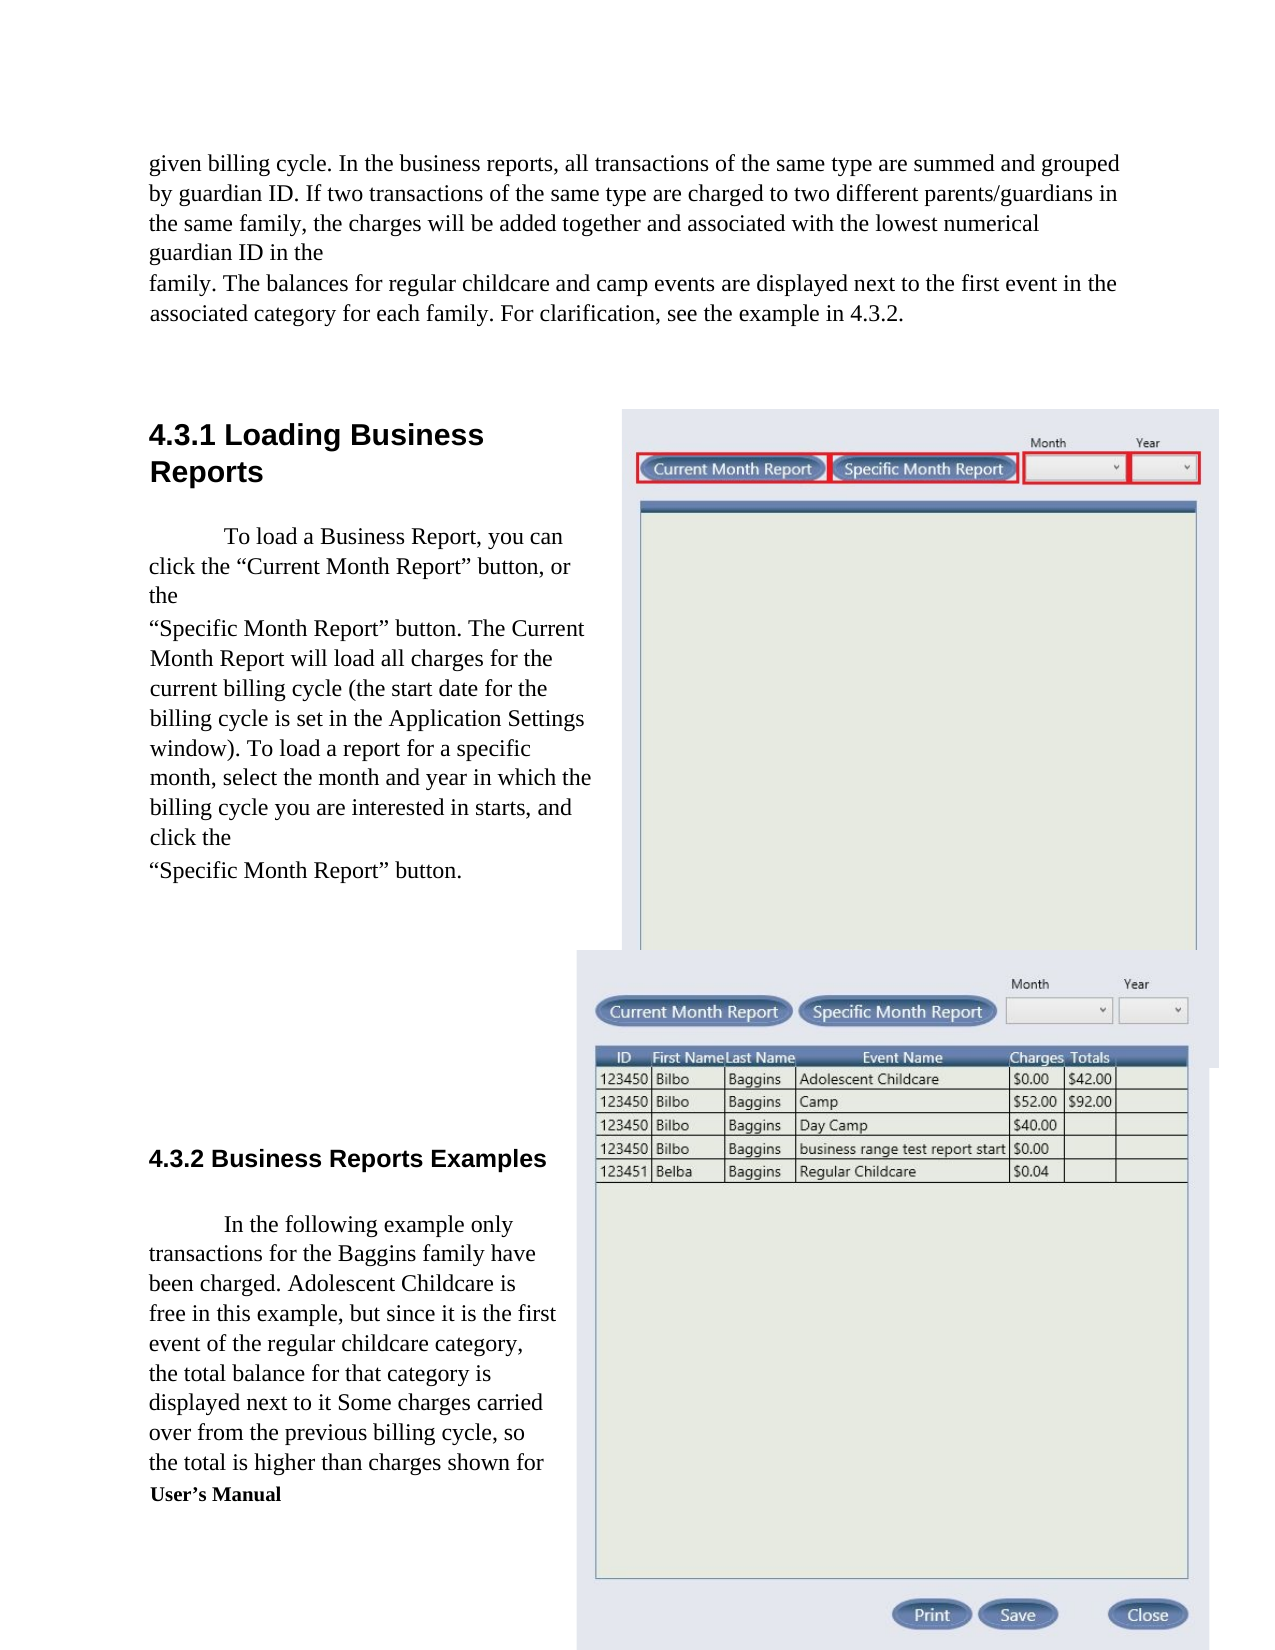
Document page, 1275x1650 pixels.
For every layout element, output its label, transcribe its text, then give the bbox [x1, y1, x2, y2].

text “Specific Month Report” button. [148, 856, 621, 883]
text family. The balances for regular childcare and camp events are displayed next to the first event in the associated category for each family. For clarification, see the example in 4.3.2. [148, 269, 1125, 326]
subtitle 4.3.1 Loading Business Reports [148, 417, 621, 489]
text To load a Business Report, you can click the “Current Month Report” button, or the [148, 522, 621, 609]
subtitle 4.3.2 Business Reports Examples [148, 1144, 576, 1173]
text “Specific Month Report” button. The Current Month Report will load all charges for the current billing cycle (the start date for the billing cycle is set in the Application Settings window). To load a report for a specific month, select the month and year in which the billing cycle you are interested in starts, and click the [148, 614, 621, 851]
picture [576, 409, 1219, 1650]
